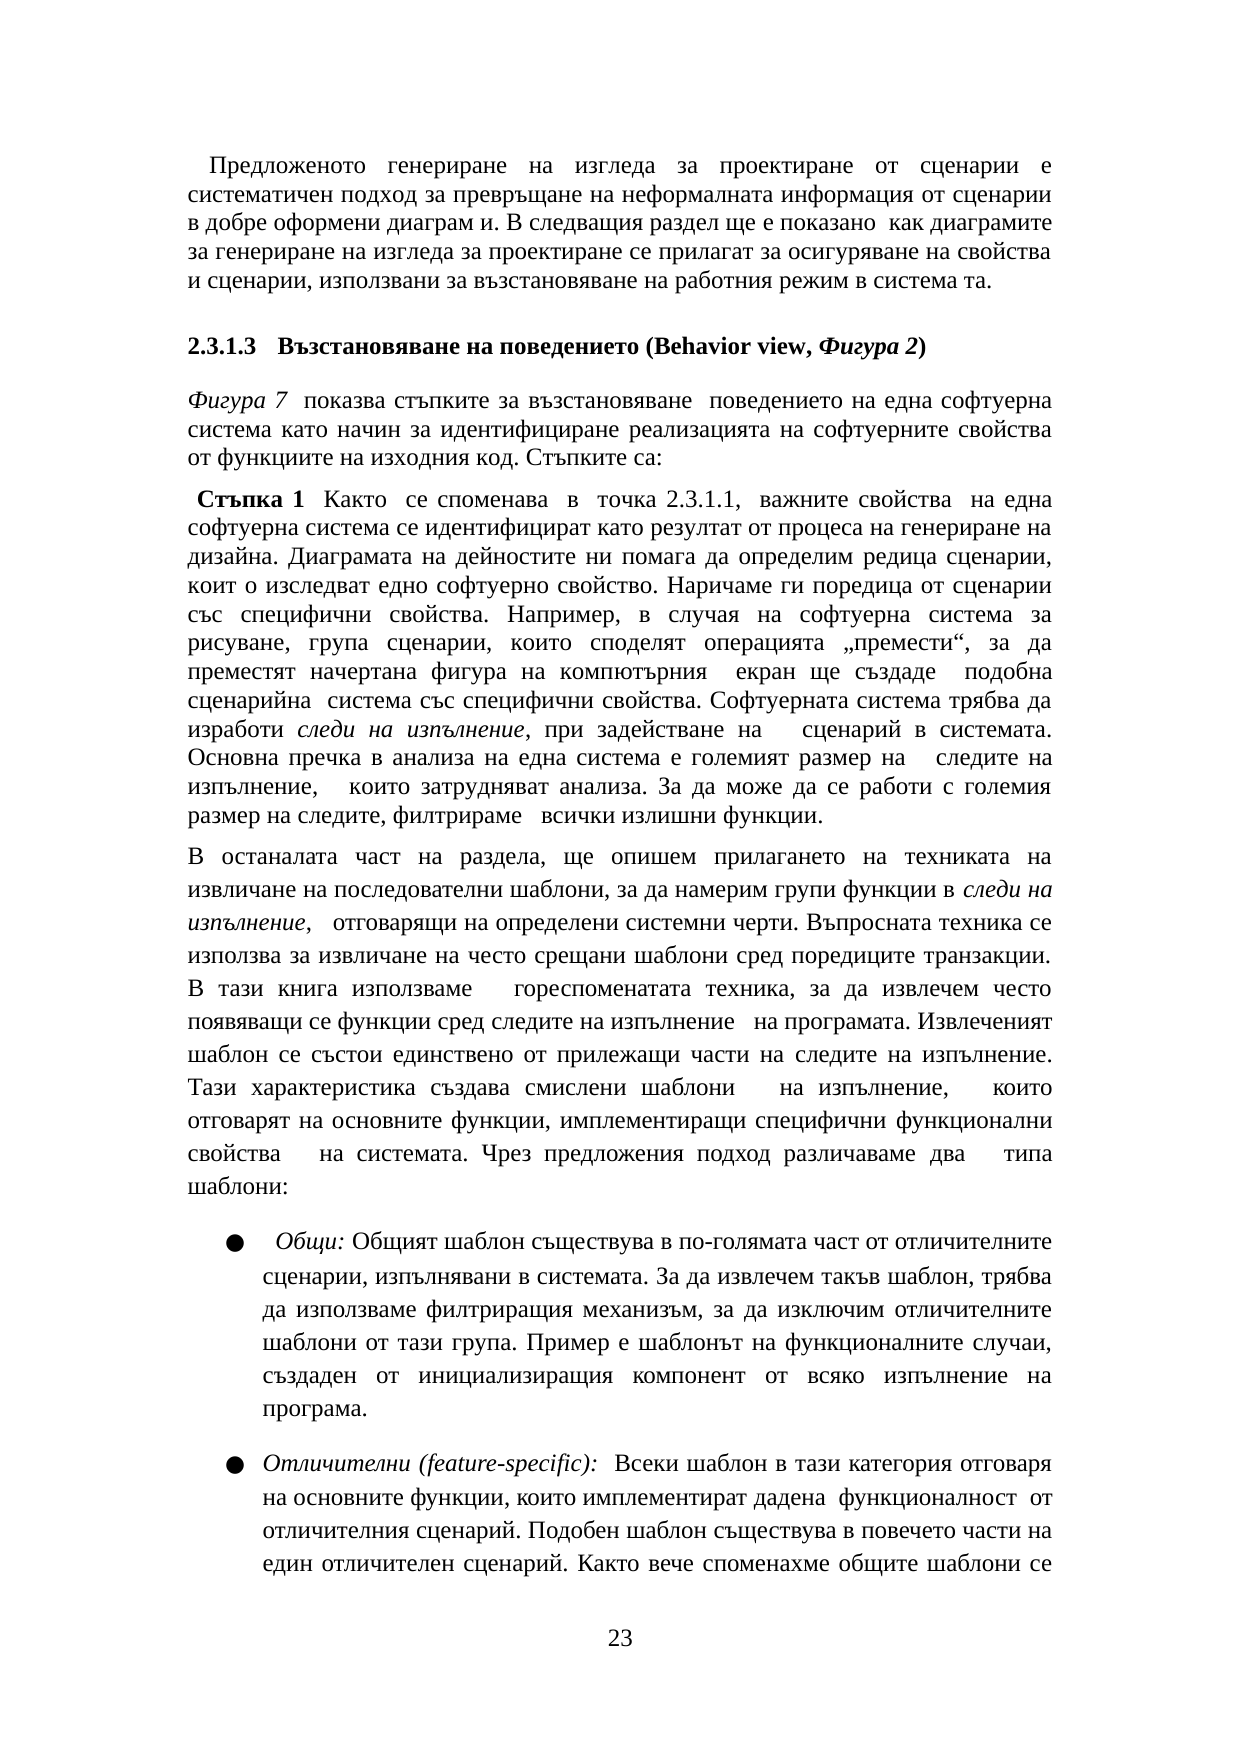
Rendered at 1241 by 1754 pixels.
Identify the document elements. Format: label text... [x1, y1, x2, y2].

text Фигура 7 показва стъпките за възстановяване поведението на една софтуерна система като начин за идентифициране реализацията на софтуерните свойства от функциите на изходния код. Стъпките са: [187, 385, 1053, 471]
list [225, 1447, 1053, 1577]
subtitle Възстановяване на поведението (Behavior view, Фигура 2) [187, 331, 1053, 360]
text Стъпка 1 Както се споменава в точка 2.3.1.1, важните свойства на една софтуерна система се идентифицират като резултат от процеса на генериране на дизайна. Диаграмата на дейностите ни помага да определим редица сценарии, коит о изследват едно софтуерно свойство. Наричаме ги поредица от сценарии със специфични свойства. Например, в случая на софтуерна система за рисуване, група сценарии, които споделят операцията „премести“, за да преместят начертана фигура на компютърния екран ще създаде подобна сценарийна система със специфични свойства. Софтуерната система трябва да изработи следи на изпълнение, при задействане на сценарий в системата. Основна пречка в анализа на една система е големият размер на следите на изпълнение, които затрудняват анализа. За да може да се работи с големия размер на следите, филтрираме всички излишни функции. [187, 484, 1053, 829]
text В останалата част на раздела, ще опишем прилагането на техниката на извличане на последователни шаблони, за да намерим групи функции в следи на изпълнение, отговарящи на определени системни черти. Въпросната техника се използва за извличане на често срещани шаблони сред поредиците транзакции. В тази книга използваме гореспоменатата техника, за да извлечем често появяващи се функции сред следите на изпълнение на програмата. Извлеченият шаблон се състои единствено от прилежащи части на следите на изпълнение. Тази характеристика създава смислени шаблони на изпълнение, които отговарят на основните функции, имплементиращи специфични функционални свойства на системата. Чрез предложения подход различаваме два типа шаблони: [187, 841, 1053, 1200]
list Общи: Общият шаблон съществува в по-голямата част от отличителните сценарии, изпълнявани в системата. За да извлечем такъв шаблон, трябва да използваме филтриращия механизъм, за да изключим отличителните шаблони от тази група. Пример е шаблонът на функционалните случаи, създаден от инициализиращия компонент от всяко изпълнение на програма. [225, 1225, 1053, 1422]
text Предложеното генериране на изгледа за проектиране от сценарии е систематичен подход за превръщане на неформалната информация от сценарии в добре оформени диаграм и. В следващия раздел ще е показано как диаграмите за генериране на изгледа за проектиране се прилагат за осигуряване на свойства и сценарии, използвани за възстановяване на работния режим в система та. [187, 150, 1053, 294]
